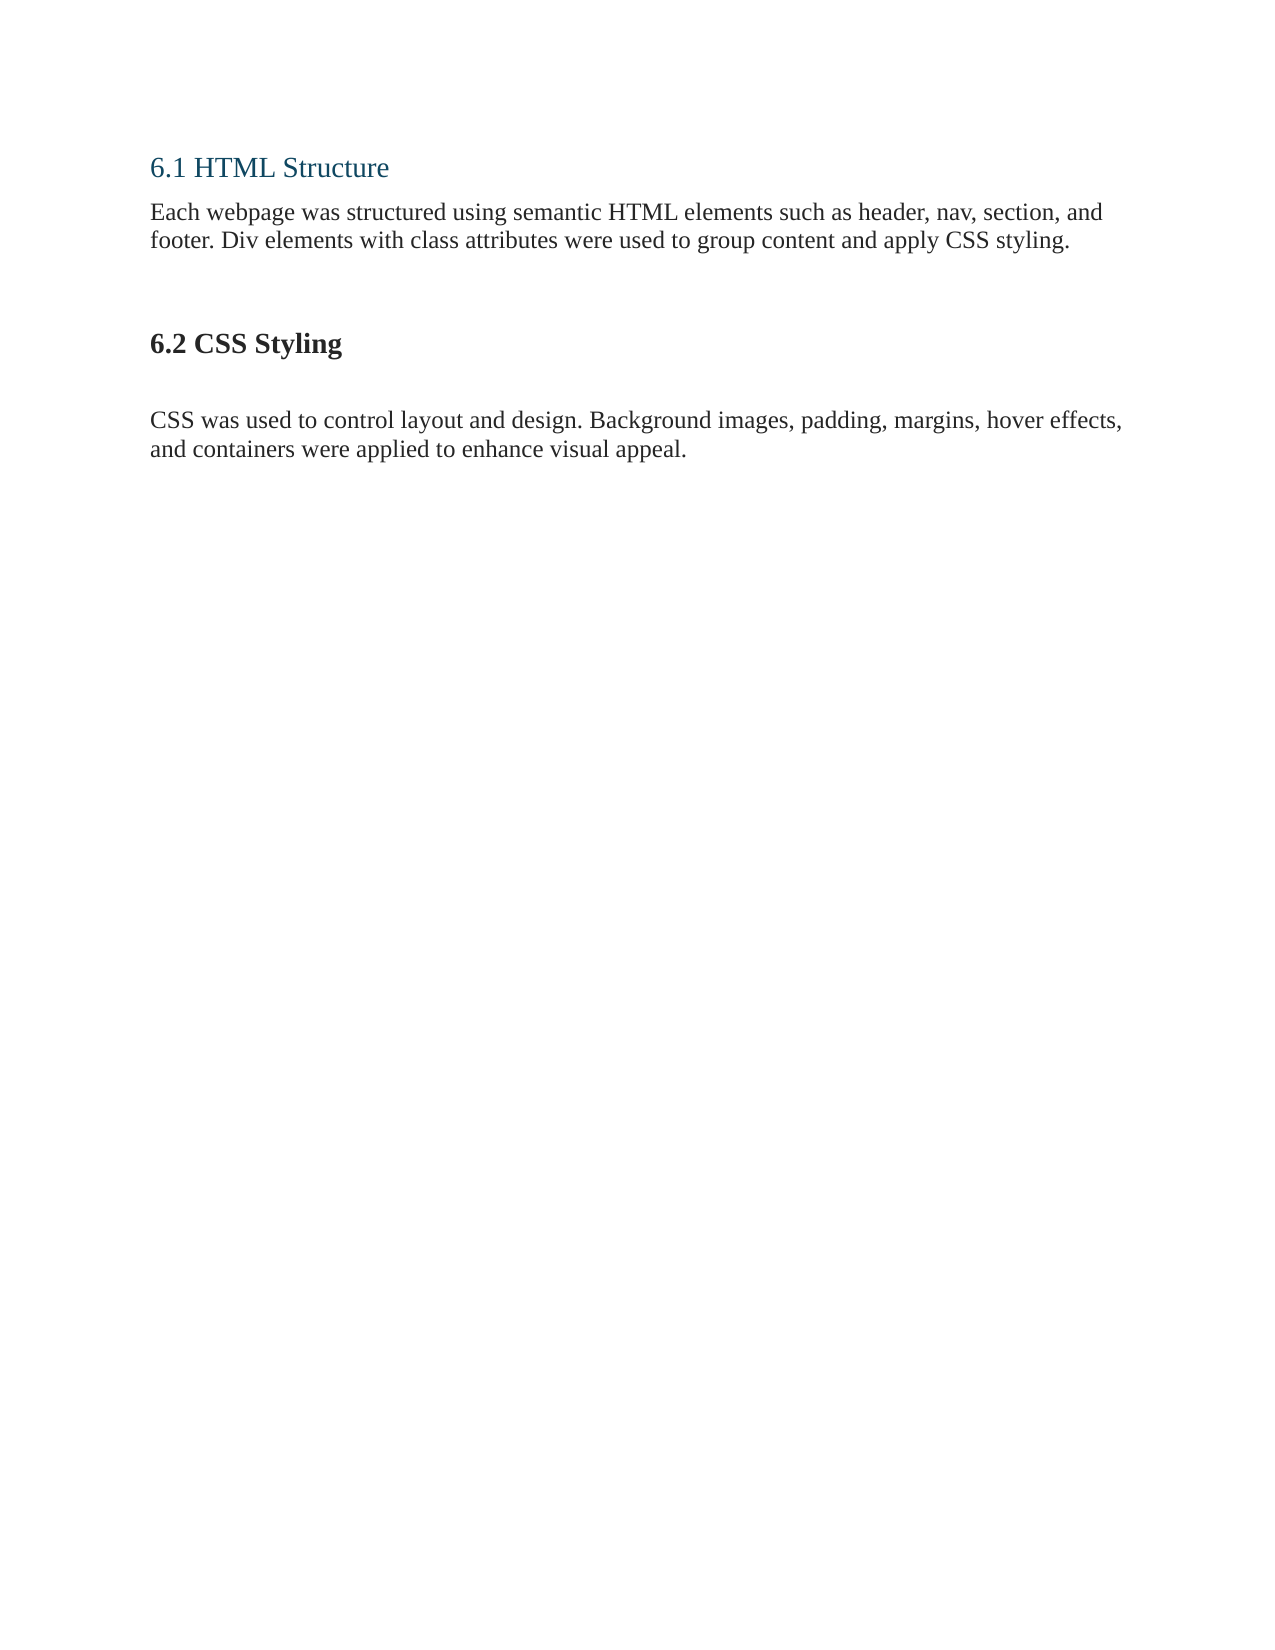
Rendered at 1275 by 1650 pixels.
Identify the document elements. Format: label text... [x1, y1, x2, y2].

text CSS was used to control layout and design. Background images, padding, margins, hover effects, and containers were applied to enhance visual appeal. [150, 405, 1125, 463]
text Each webpage was structured using semantic HTML elements such as header, nav, section, and footer. Div elements with class attributes were used to group content and apply CSS styling. [150, 197, 1125, 254]
subtitle 6.2 CSS Styling [150, 326, 1125, 360]
subtitle 6.1 HTML Structure [150, 150, 1125, 183]
